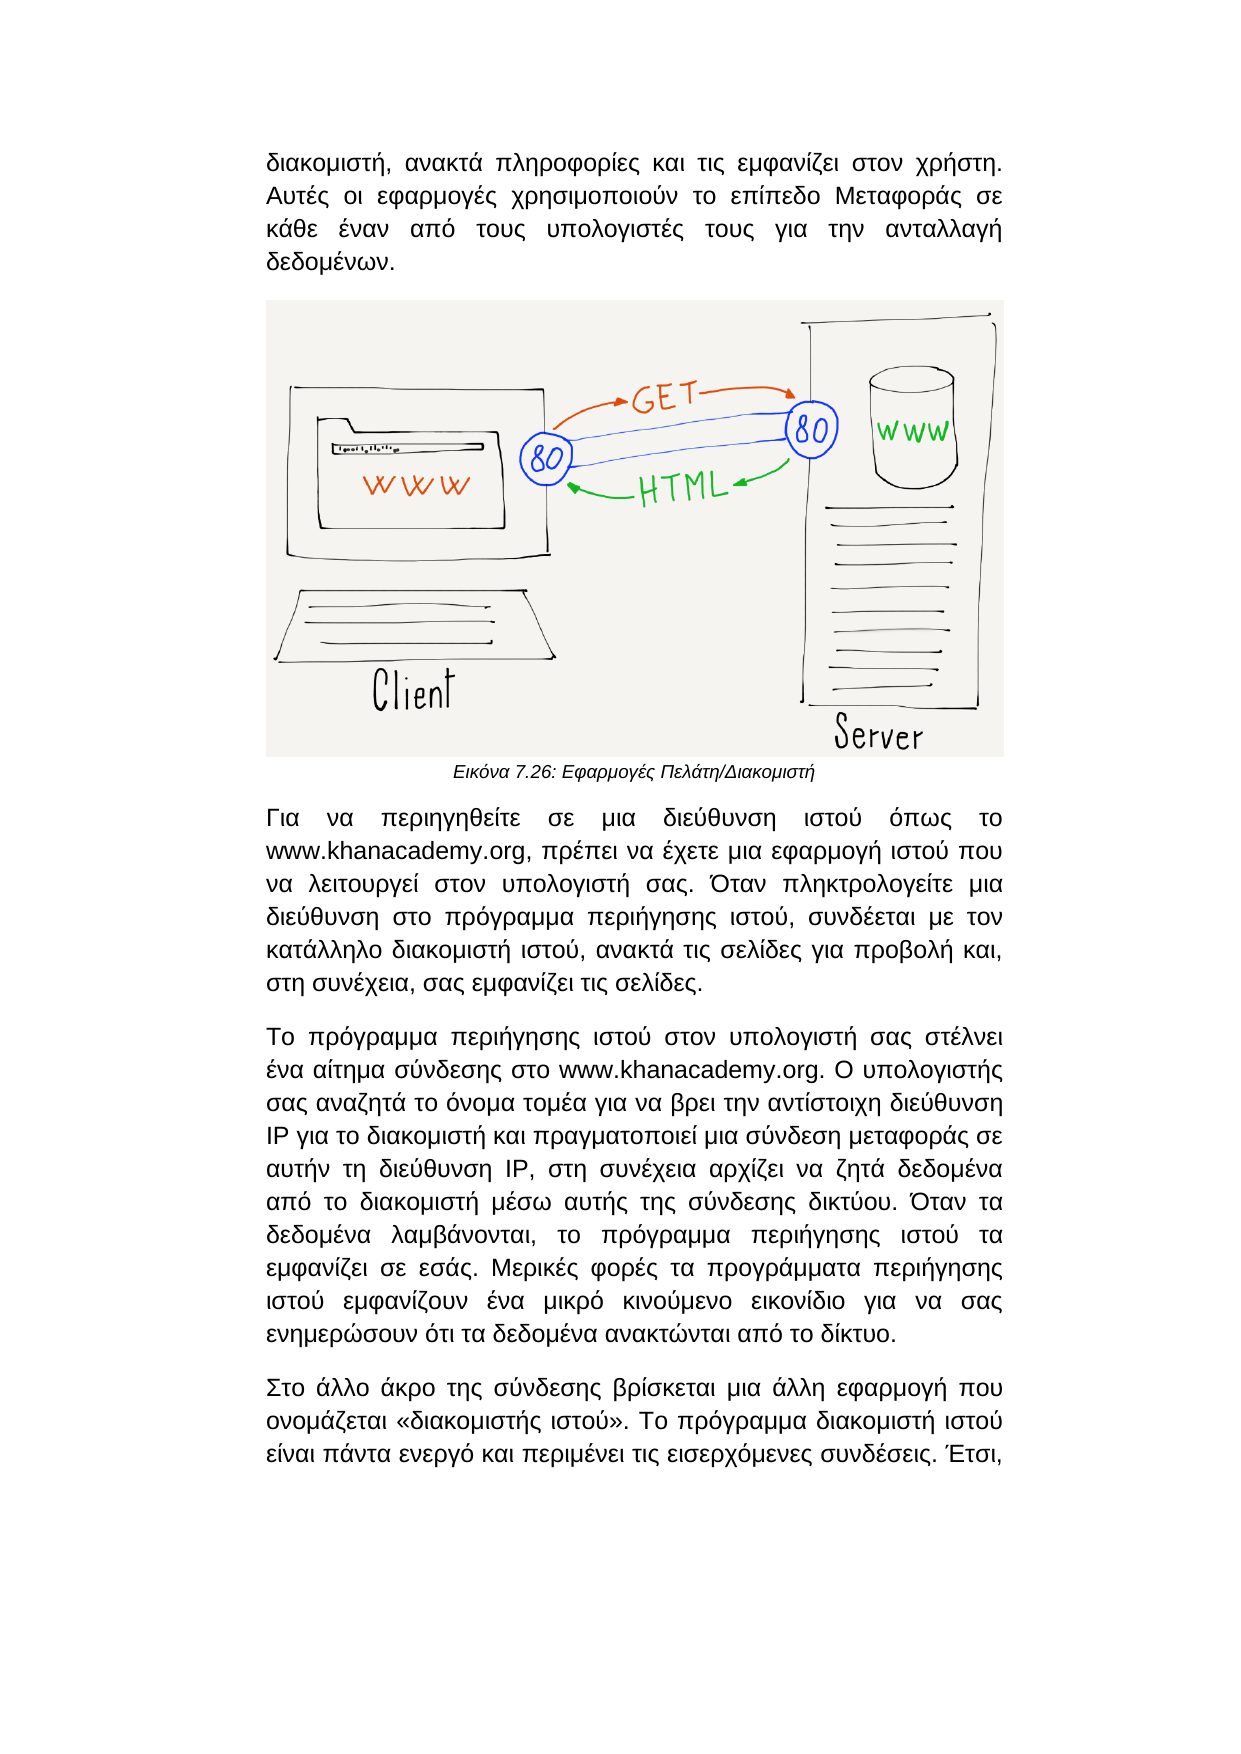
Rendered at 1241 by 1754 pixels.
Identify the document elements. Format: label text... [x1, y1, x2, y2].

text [266, 148, 1004, 276]
text Το πρόγραμμα περιήγησης ιστού στον υπολογιστή σας στέλνει ένα αίτημα σύνδεσης στο www.khanacademy.org. Ο υπολογιστής σας αναζητά το όνομα τομέα για να βρει την αντίστοιχη διεύθυνση IP για το διακομιστή και πραγματοποιεί μια σύνδεση μεταφοράς σε αυτήν τη διεύθυνση IP, στη συνέχεια αρχίζει να ζητά δεδομένα από το διακομιστή μέσω αυτής της σύνδεσης δικτύου. Όταν τα δεδομένα λαμβάνονται, το πρόγραμμα περιήγησης ιστού τα εμφανίζει σε εσάς. Μερικές φορές τα προγράμματα περιήγησης ιστού εμφανίζουν ένα μικρό κινούμενο εικονίδιο για να σας ενημερώσουν ότι τα δεδομένα ανακτώνται από το δίκτυο. [266, 1022, 1004, 1348]
text Για να περιηγηθείτε σε μια διεύθυνση ιστού όπως το www.khanacademy.org, πρέπει να έχετε μια εφαρμογή ιστού που να λειτουργεί στον υπολογιστή σας. Όταν πληκτρολογείτε μια διεύθυνση στο πρόγραμμα περιήγησης ιστού, συνδέεται με τον κατάλληλο διακομιστή ιστού, ανακτά τις σελίδες για προβολή και, στη συνέχεια, σας εμφανίζει τις σελίδες. [266, 803, 1004, 997]
picture [265, 300, 1004, 757]
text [266, 1373, 1004, 1468]
